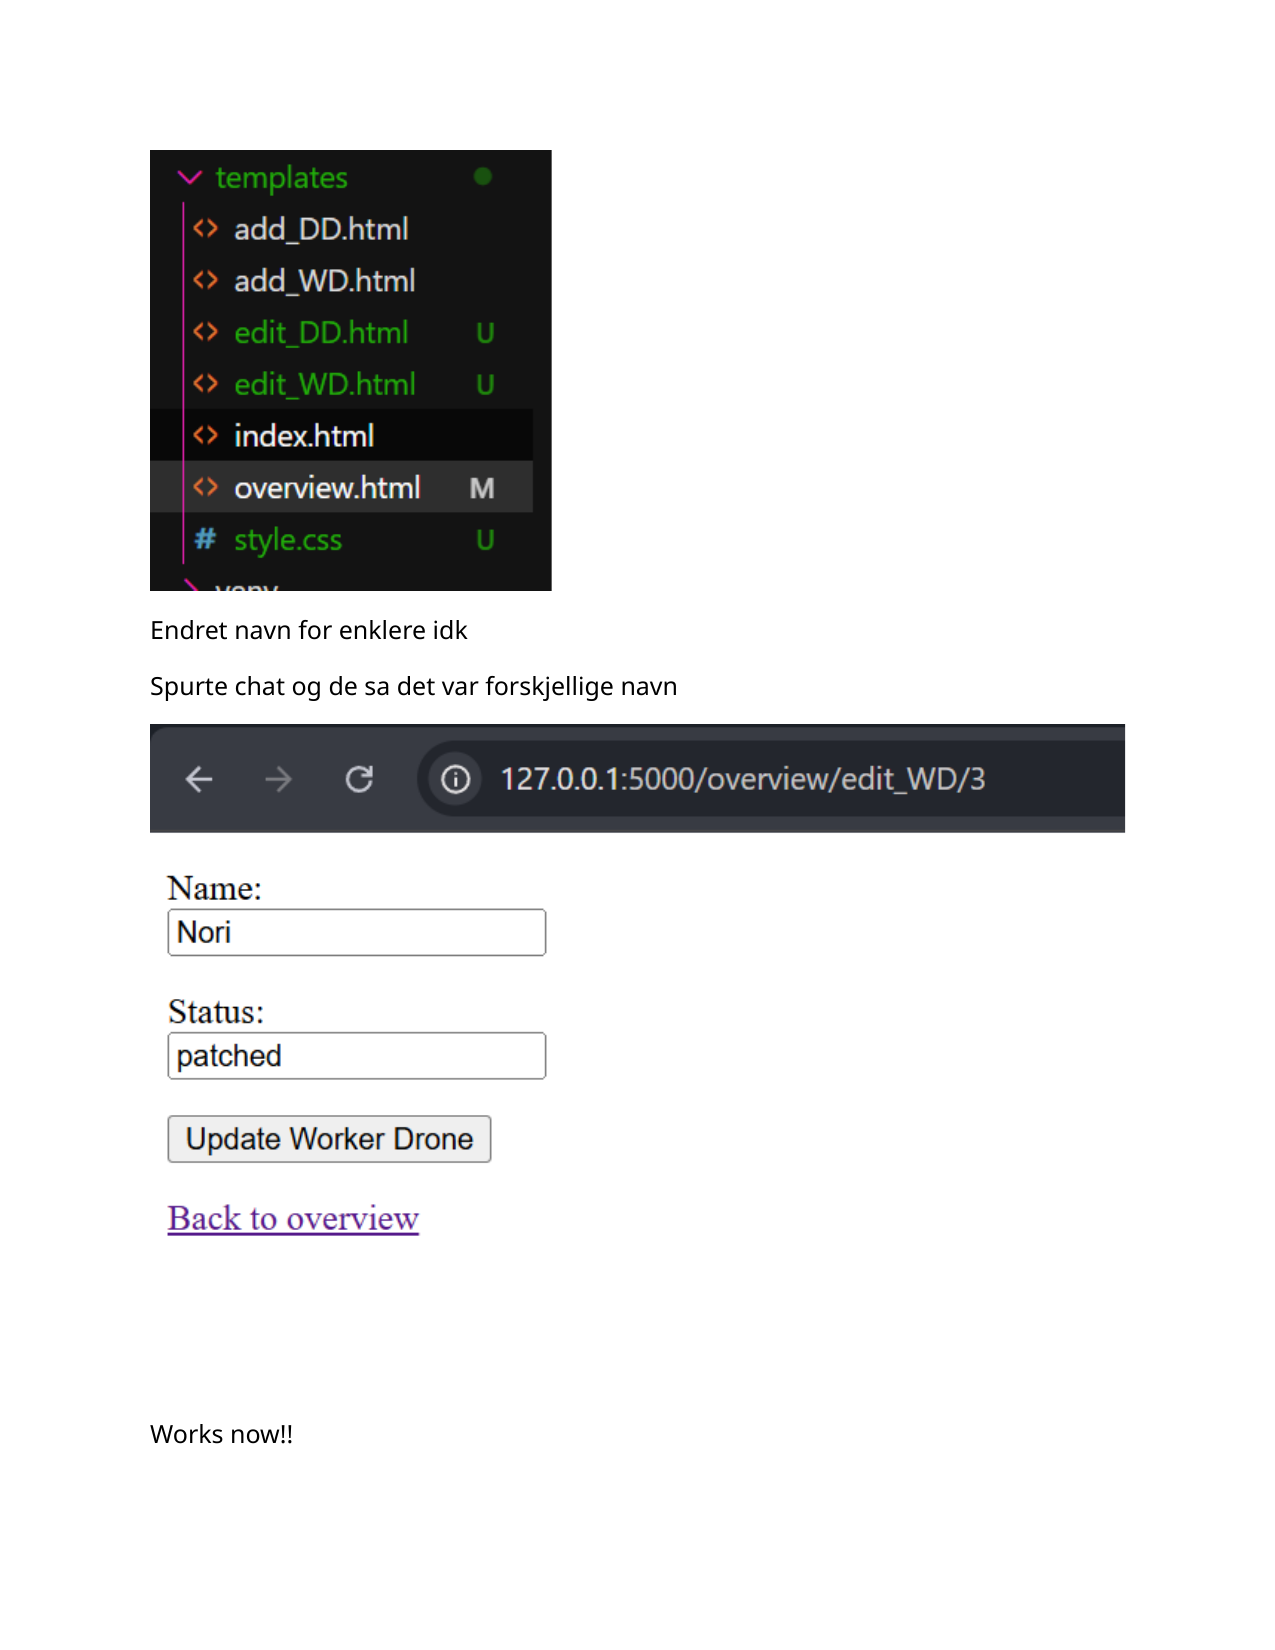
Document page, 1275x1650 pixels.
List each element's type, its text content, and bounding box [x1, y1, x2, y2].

text Endret navn for enklere idk [150, 612, 1125, 646]
text Spurte chat og de sa det var forskjellige navn [150, 668, 1125, 702]
picture [150, 724, 1125, 1395]
picture [150, 150, 552, 591]
text Works now!! [150, 1417, 1125, 1451]
